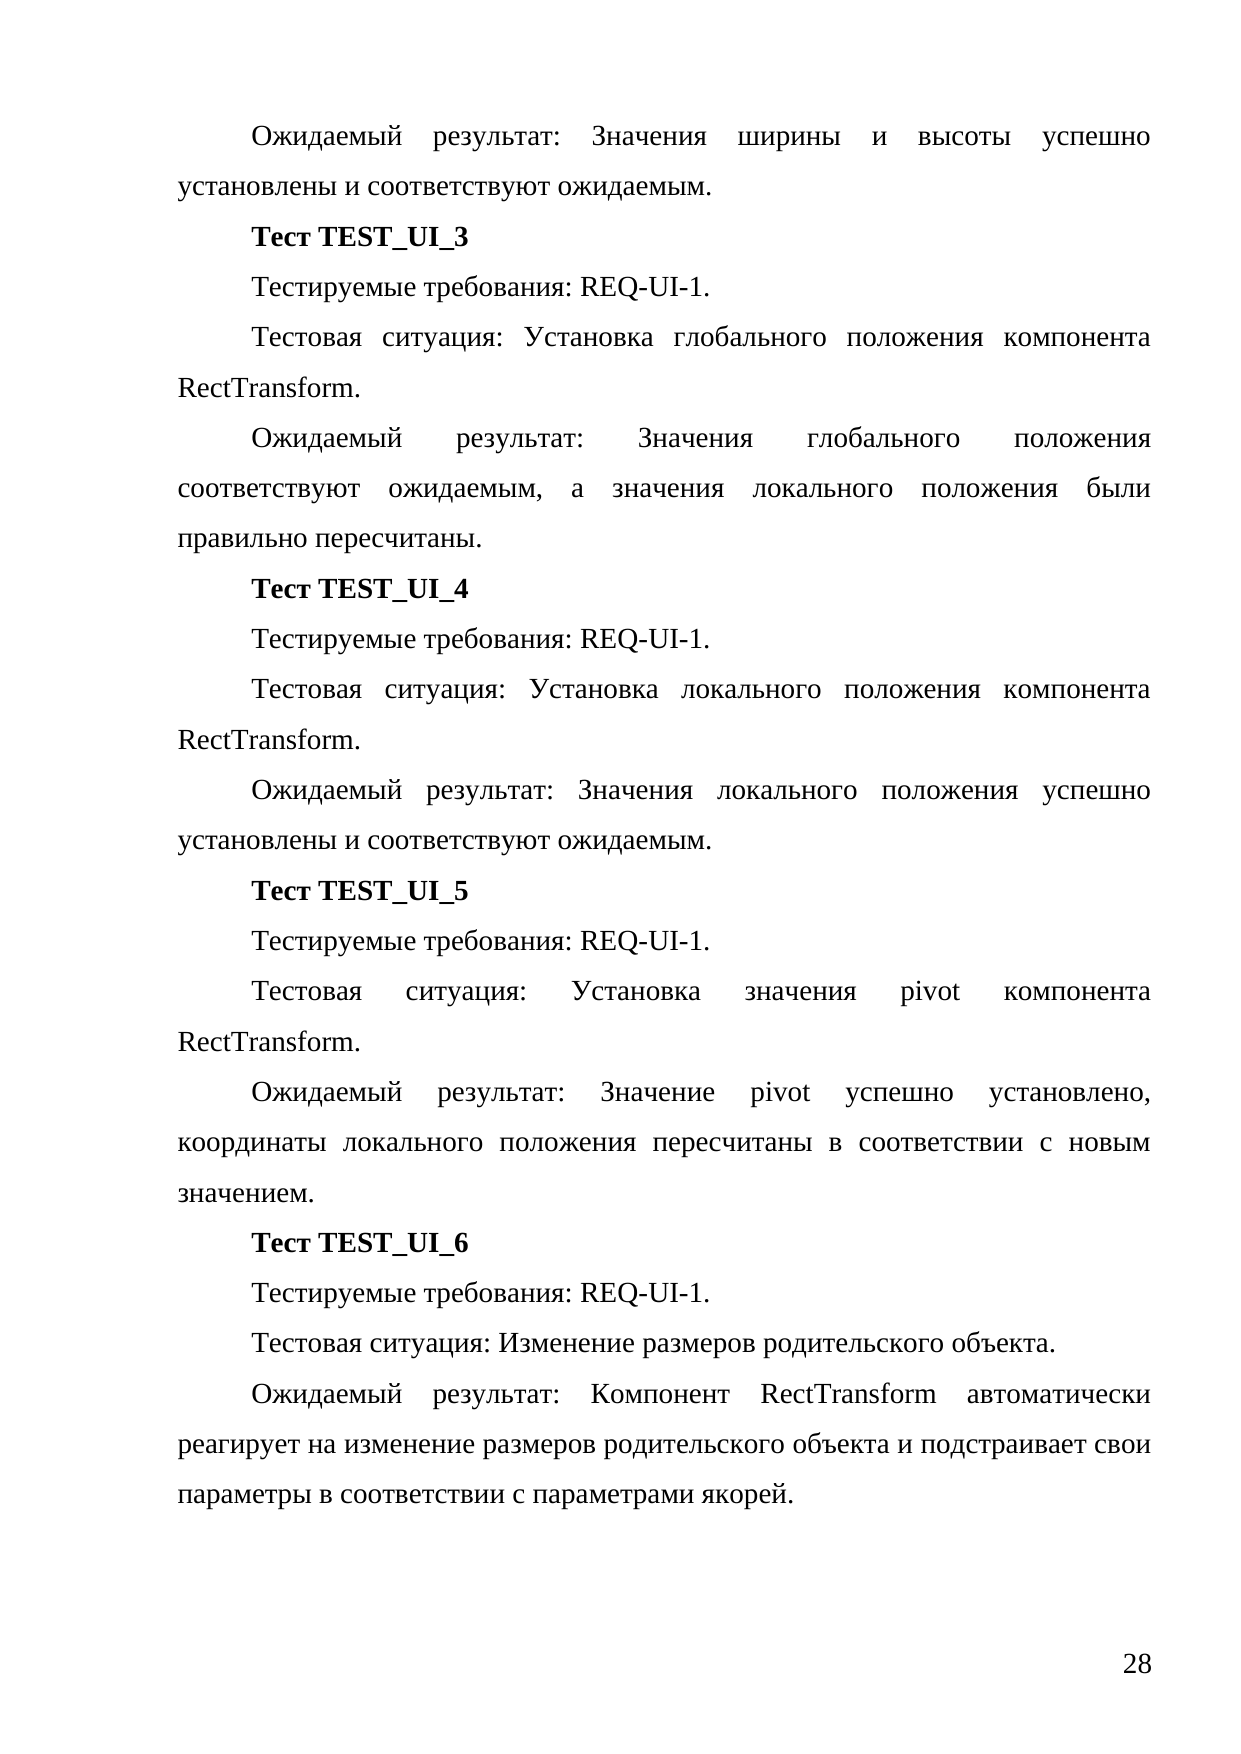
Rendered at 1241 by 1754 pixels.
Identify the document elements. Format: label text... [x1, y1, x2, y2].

text Тест TEST_UI_3 [177, 219, 1152, 252]
text Тестовая ситуация: Изменение размеров родительского объекта. [177, 1326, 1152, 1359]
text Тестовая ситуация: Установка значения pivot компонента RectTransform. [177, 973, 1152, 1057]
text Тест TEST_UI_4 [177, 571, 1152, 604]
text Ожидаемый результат: Значения глобального положения соответствуют ожидаемым, а значения локального положения были правильно пересчитаны. [177, 420, 1152, 554]
text Тестовая ситуация: Установка локального положения компонента RectTransform. [177, 672, 1152, 755]
text Тестируемые требования: REQ-UI-1. [177, 621, 1152, 655]
text Ожидаемый результат: Значение pivot успешно установлено, координаты локального положения пересчитаны в соответствии с новым значением. [177, 1074, 1152, 1208]
text Тестируемые требования: REQ-UI-1. [177, 1275, 1152, 1309]
text Тест TEST_UI_6 [177, 1225, 1152, 1258]
text Тест TEST_UI_5 [177, 873, 1152, 906]
text Тестируемые требования: REQ-UI-1. [177, 923, 1152, 957]
text Ожидаемый результат: Значения локального положения успешно установлены и соответствуют ожидаемым. [177, 772, 1152, 856]
text Ожидаемый результат: Компонент RectTransform автоматически реагирует на изменение размеров родительского объекта и подстраивает свои параметры в соответствии с параметрами якорей. [177, 1376, 1152, 1510]
text Тестовая ситуация: Установка глобального положения компонента RectTransform. [177, 319, 1152, 403]
text Ожидаемый результат: Значения ширины и высоты успешно установлены и соответствуют ожидаемым. [177, 118, 1152, 202]
text Тестируемые требования: REQ-UI-1. [177, 269, 1152, 303]
